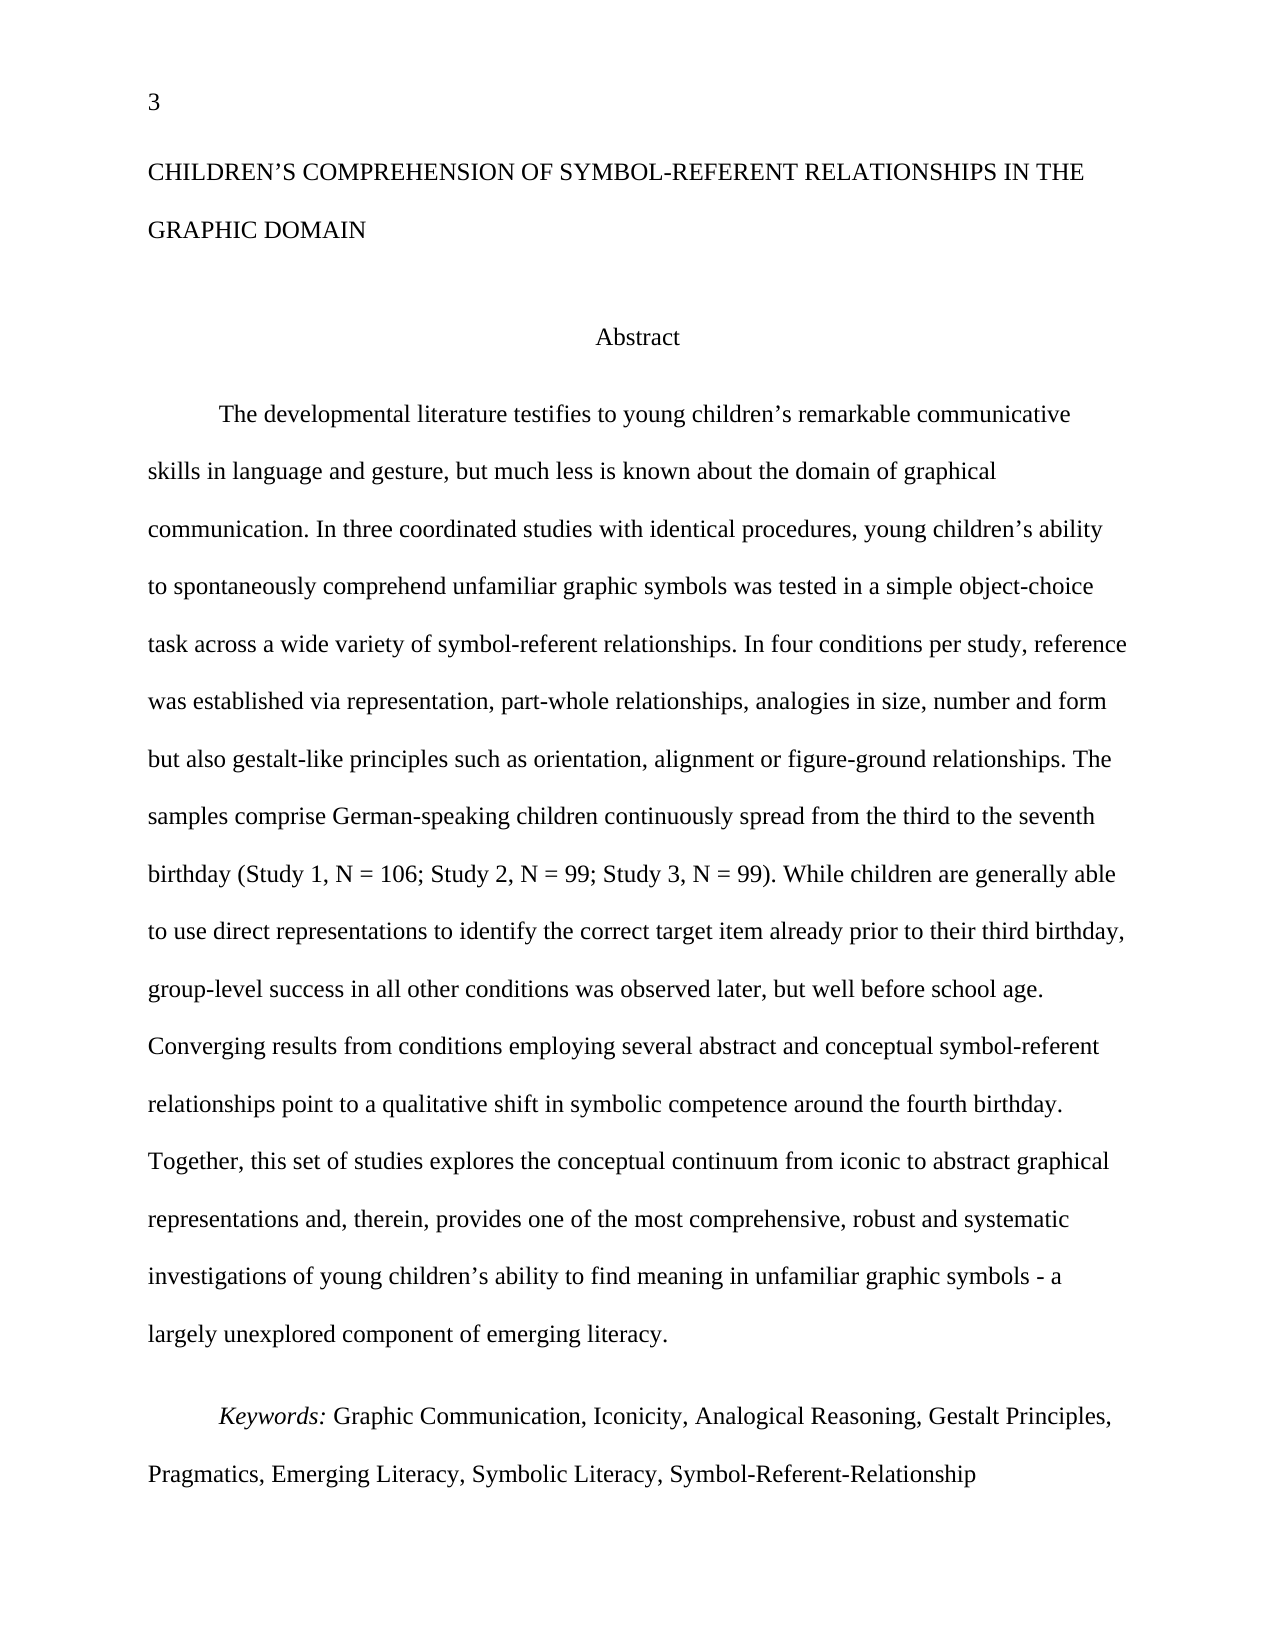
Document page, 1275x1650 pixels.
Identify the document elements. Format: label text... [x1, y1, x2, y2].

text The developmental literature testifies to young children’s remarkable communicative skills in language and gesture, but much less is known about the domain of graphical communication. In three coordinated studies with identical procedures, young children’s ability to spontaneously comprehend unfamiliar graphic symbols was tested in a simple object-choice task across a wide variety of symbol-referent relationships. In four conditions per study, reference was established via representation, part-whole relationships, analogies in size, number and form but also gestalt-like principles such as orientation, alignment or figure-ground relationships. The samples comprise German-speaking children continuously spread from the third to the seventh birthday (Study 1, N = 106; Study 2, N = 99; Study 3, N = 99). While children are generally able to use direct representations to identify the correct target item already prior to their third birthday, group-level success in all other conditions was observed later, but well before school age. Converging results from conditions employing several abstract and conceptual symbol-referent relationships point to a qualitative shift in symbolic competence around the fourth birthday. Together, this set of studies explores the conceptual continuum from iconic to abstract graphical representations and, therein, provides one of the most comprehensive, robust and systematic investigations of young children’s ability to find meaning in unfamiliar graphic symbols - a largely unexplored component of emerging literacy. [148, 399, 1127, 1347]
text Keywords: Graphic Communication, Iconicity, Analogical Reasoning, Gestalt Principles, Pragmatics, Emerging Literacy, Symbolic Literacy, Symbol-Referent-Relationship [148, 1401, 1127, 1487]
text Abstract [148, 322, 1127, 351]
